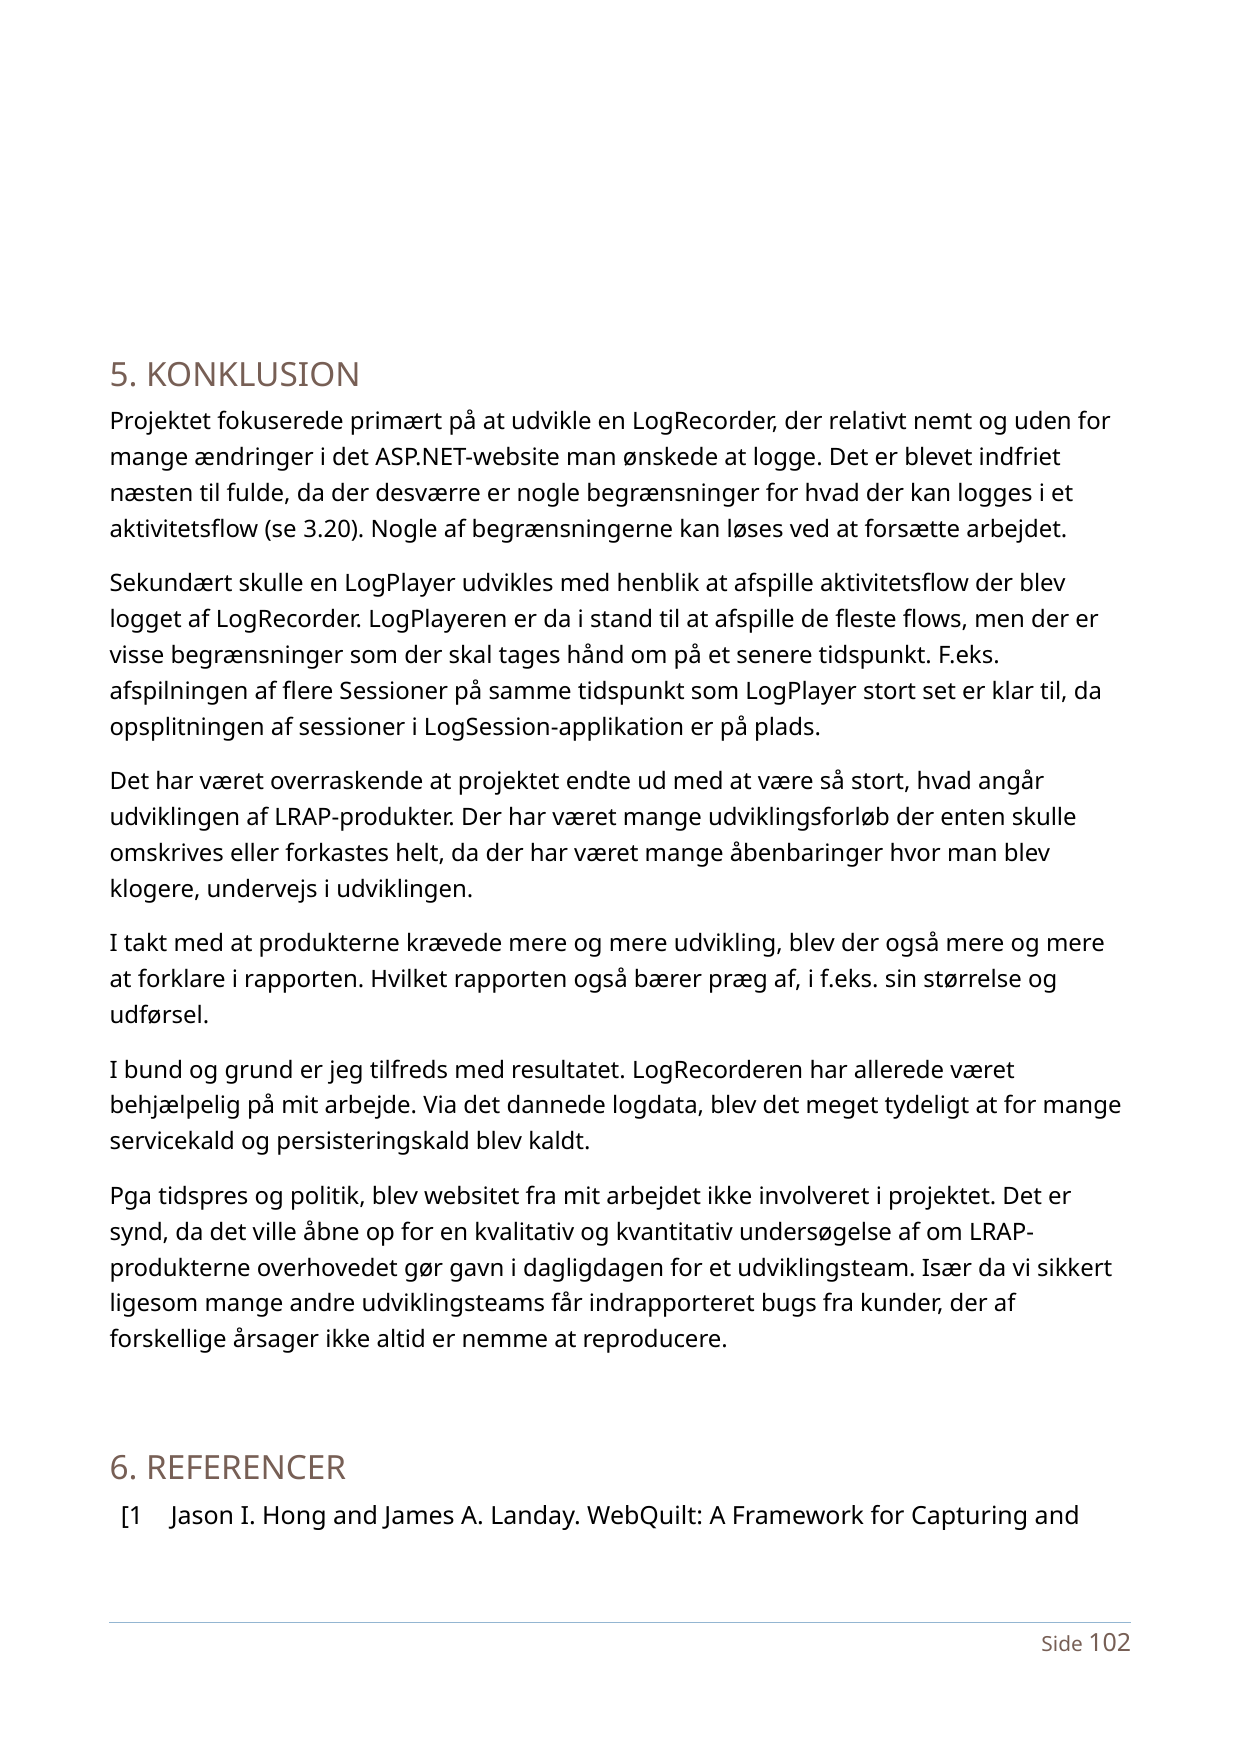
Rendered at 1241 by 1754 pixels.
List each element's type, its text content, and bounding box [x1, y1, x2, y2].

subtitle 5. Konklusion [109, 350, 1131, 396]
text I bund og grund er jeg tilfreds med resultatet. LogRecorderen har allerede været behjælpelig på mit arbejde. Via det dannede logdata, blev det meget tydeligt at for mange servicekald og persisteringskald blev kaldt. [109, 1052, 1131, 1157]
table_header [159, 1498, 1142, 1532]
table_header [1] [109, 1498, 159, 1532]
text Projektet fokuserede primært på at udvikle en LogRecorder, der relativt nemt og uden for mange ændringer i det ASP.NET-website man ønskede at logge. Det er blevet indfriet næsten til fulde, da der desværre er nogle begrænsninger for hvad der kan logges i et aktivitetsflow (se 3.20). Nogle af begrænsningerne kan løses ved at forsætte arbejdet. [109, 404, 1131, 544]
text I takt med at produkterne krævede mere og mere udvikling, blev der også mere og mere at forklare i rapporten. Hvilket rapporten også bærer præg af, i f.eks. sin størrelse og udførsel. [109, 926, 1131, 1031]
text Pga tidspres og politik, blev websitet fra mit arbejdet ikke involveret i projektet. Det er synd, da det ville åbne op for en kvalitativ og kvantitativ undersøgelse af om LRAP-produkterne overhovedet gør gavn i dagligdagen for et udviklingsteam. Især da vi sikkert ligesom mange andre udviklingsteams får indrapporteret bugs fra kunder, der af forskellige årsager ikke altid er nemme at reproducere. [109, 1179, 1131, 1355]
text Det har været overraskende at projektet endte ud med at være så stort, hvad angår udviklingen af LRAP-produkter. Der har været mange udviklingsforløb der enten skulle omskrives eller forkastes helt, da der har været mange åbenbaringer hvor man blev klogere, undervejs i udviklingen. [109, 764, 1131, 904]
text Sekundært skulle en LogPlayer udvikles med henblik at afspille aktivitetsflow der blev logget af LogRecorder. LogPlayeren er da i stand til at afspille de fleste flows, men der er visse begrænsninger som der skal tages hånd om på et senere tidspunkt. F.eks. afspilningen af flere Sessioner på samme tidspunkt som LogPlayer stort set er klar til, da opsplitningen af sessioner i LogSession-applikation er på plads. [109, 566, 1131, 742]
subtitle 6. Referencer [109, 1444, 1131, 1489]
